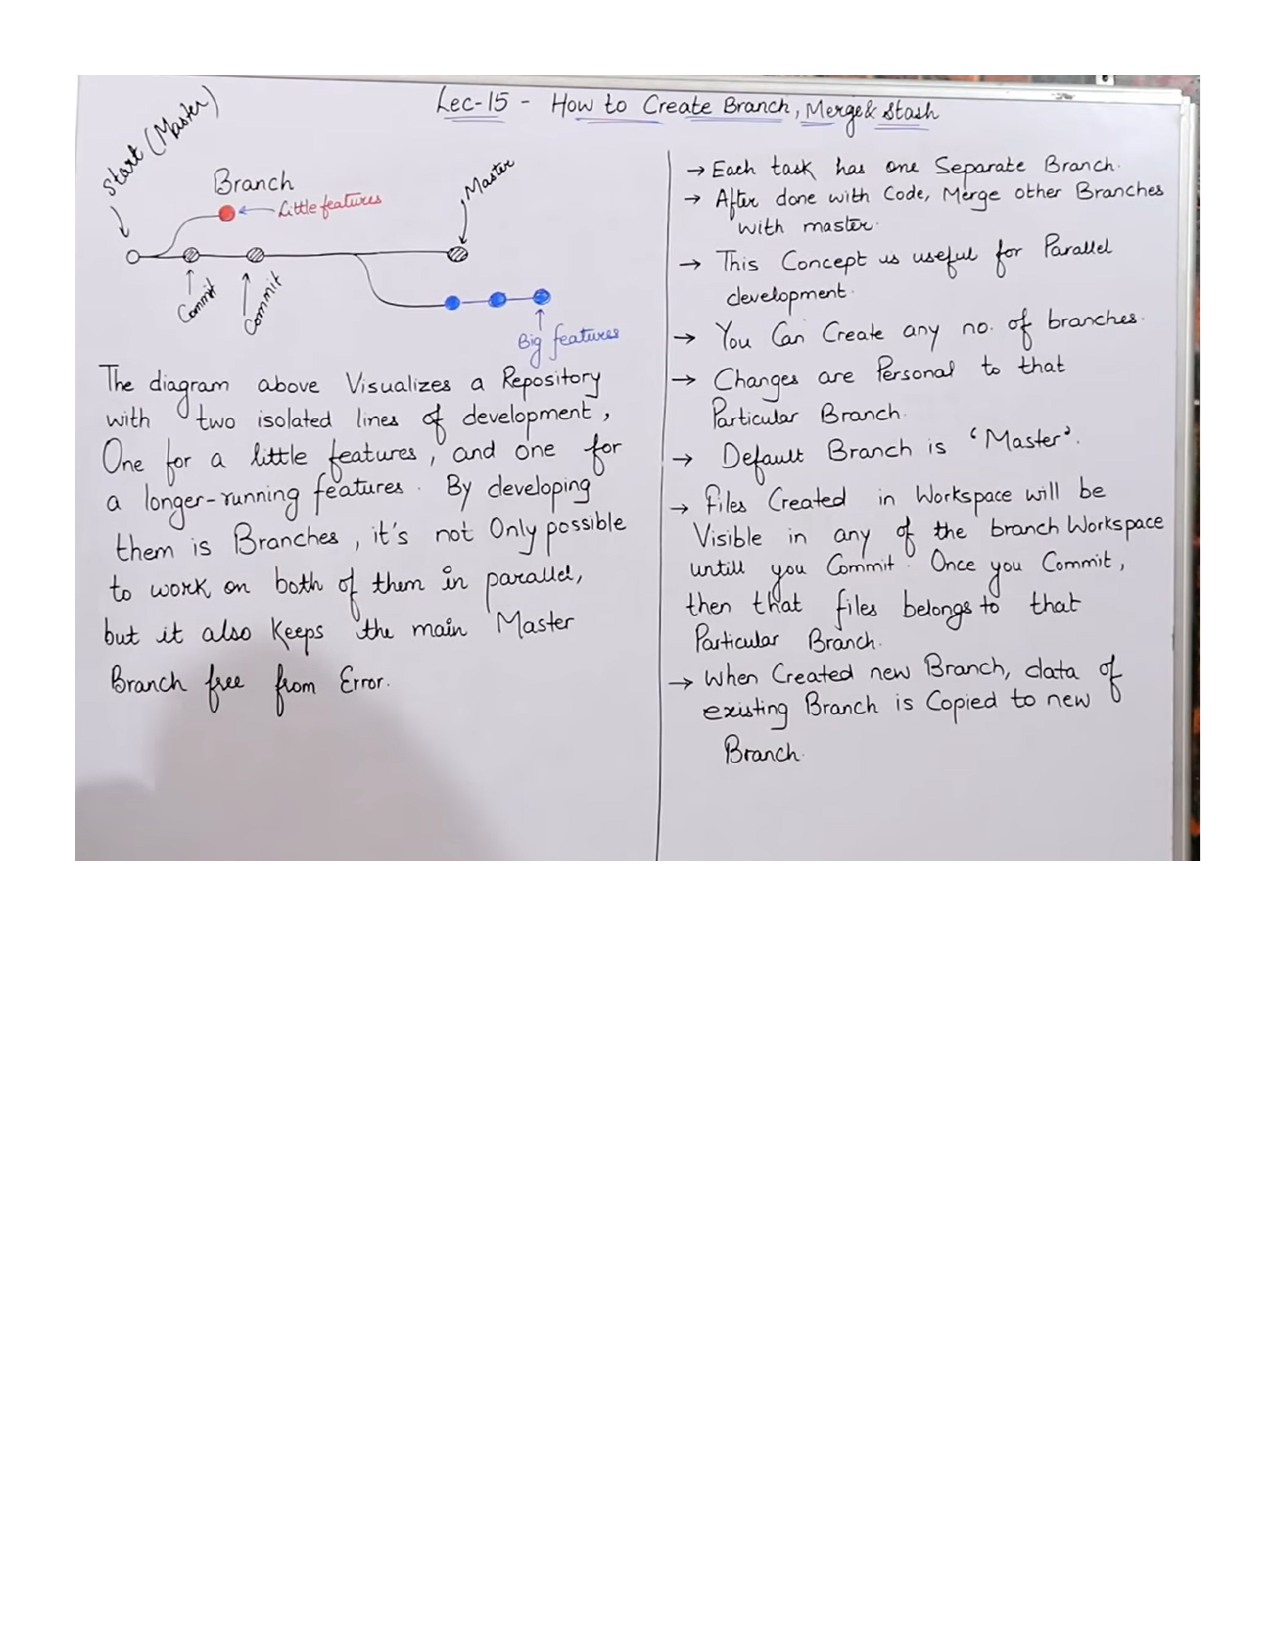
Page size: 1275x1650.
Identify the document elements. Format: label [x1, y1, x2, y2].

picture [75, 75, 1200, 861]
